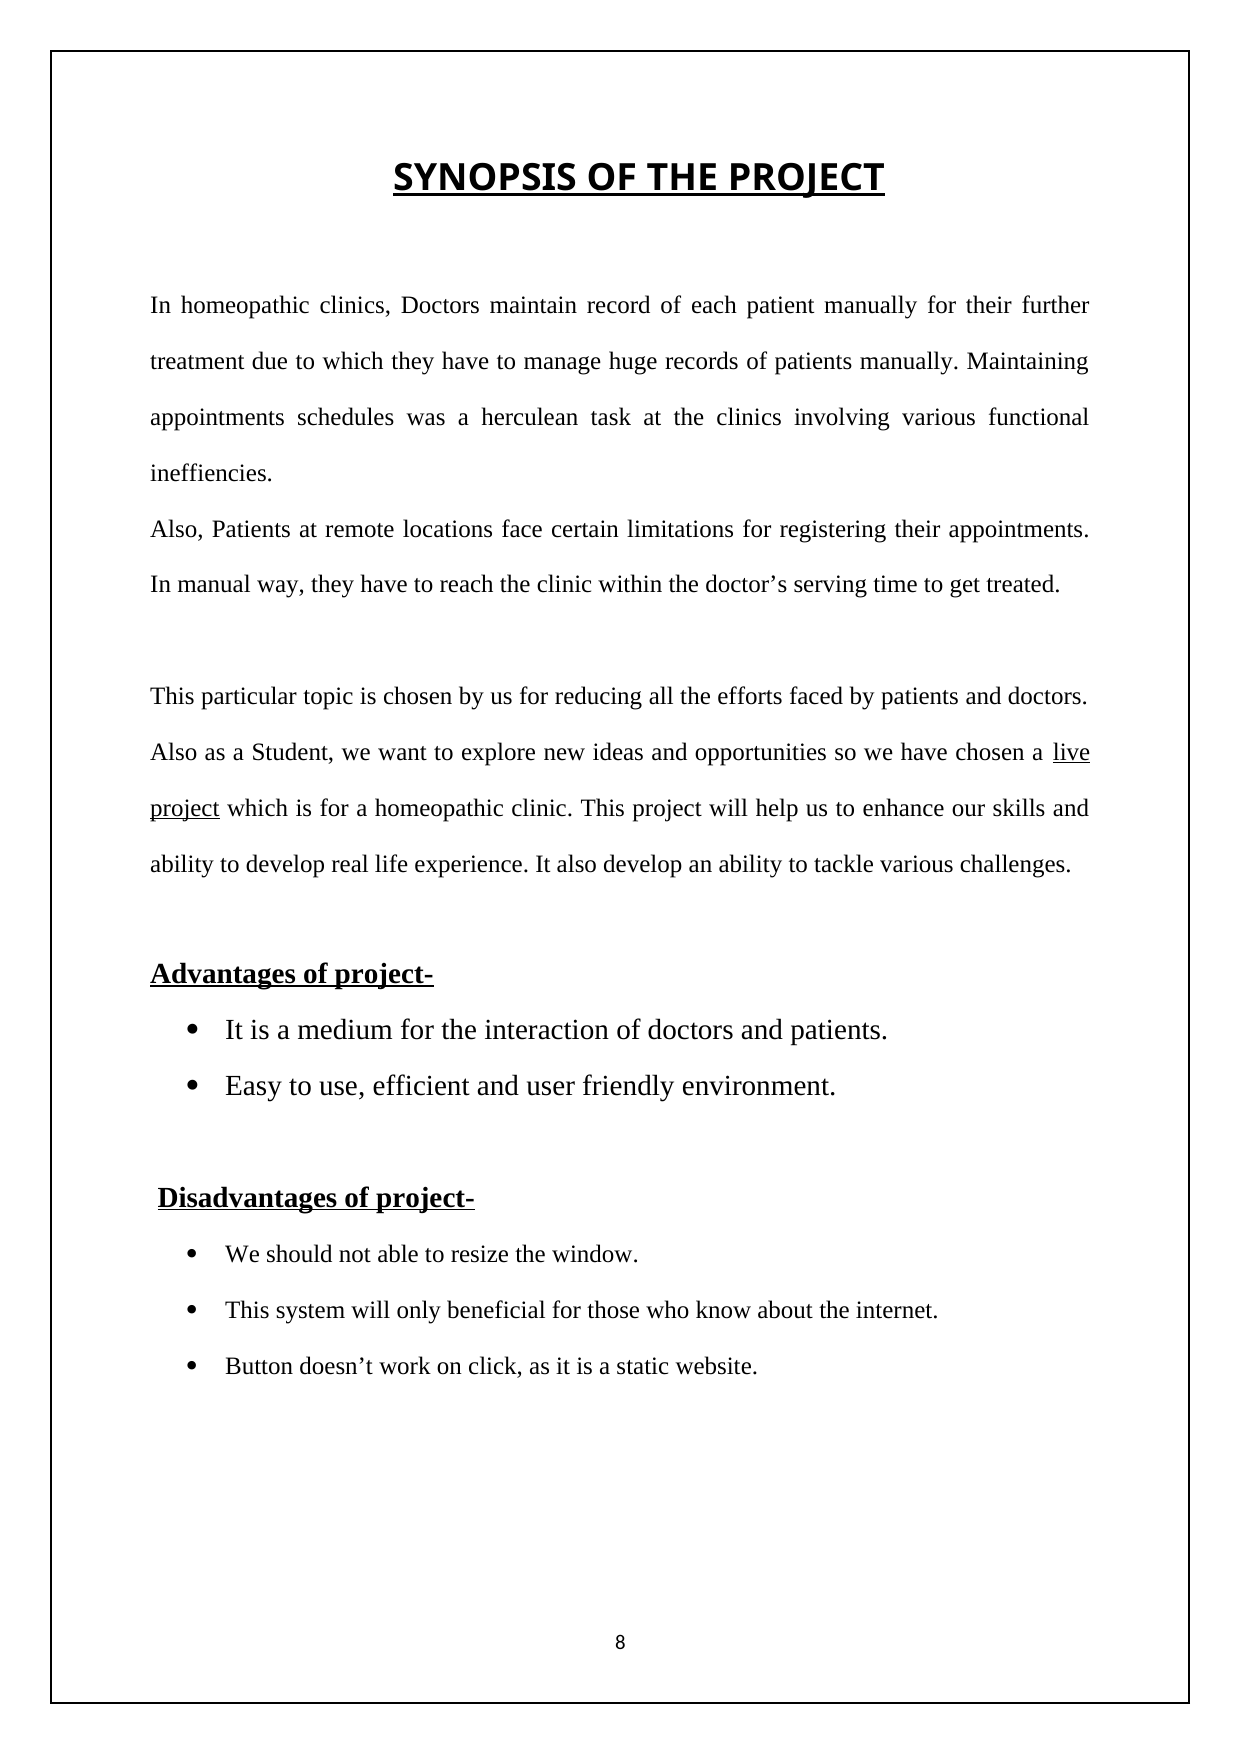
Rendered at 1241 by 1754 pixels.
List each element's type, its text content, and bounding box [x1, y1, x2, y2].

list Easy to use, efficient and user friendly environment. [187, 1051, 1090, 1107]
text SYNOPSIS OF THE PROJECT [187, 150, 1090, 201]
text In homeopathic clinics, Doctors maintain record of each patient manually for their further treatment due to which they have to manage huge records of patients manually. Maintaining appointments schedules was a herculean task at the clinics involving various functional ineffiencies. [150, 269, 1090, 492]
list It is a medium for the interaction of doctors and patients. [187, 995, 1090, 1051]
text This particular topic is chosen by us for reducing all the efforts faced by patients and doctors. Also as a Student, we want to explore new ideas and opportunities so we have chosen a live project which is for a homeopathic clinic. This project will help us to enhance our skills and ability to develop real life experience. It also develop an ability to tackle various challenges. [150, 660, 1090, 883]
text Disadvantages of project- [150, 1162, 1090, 1218]
text Also, Patients at remote locations face certain limitations for registering their appointments. In manual way, they have to reach the clinic within the doctor’s serving time to get treated. [150, 492, 1090, 604]
text Advantages of project- [150, 939, 1090, 995]
list This system will only beneficial for those who know about the internet. [187, 1274, 1090, 1330]
list We should not able to resize the window. [187, 1218, 1090, 1274]
list Button doesn’t work on click, as it is a static website. [187, 1330, 1090, 1386]
